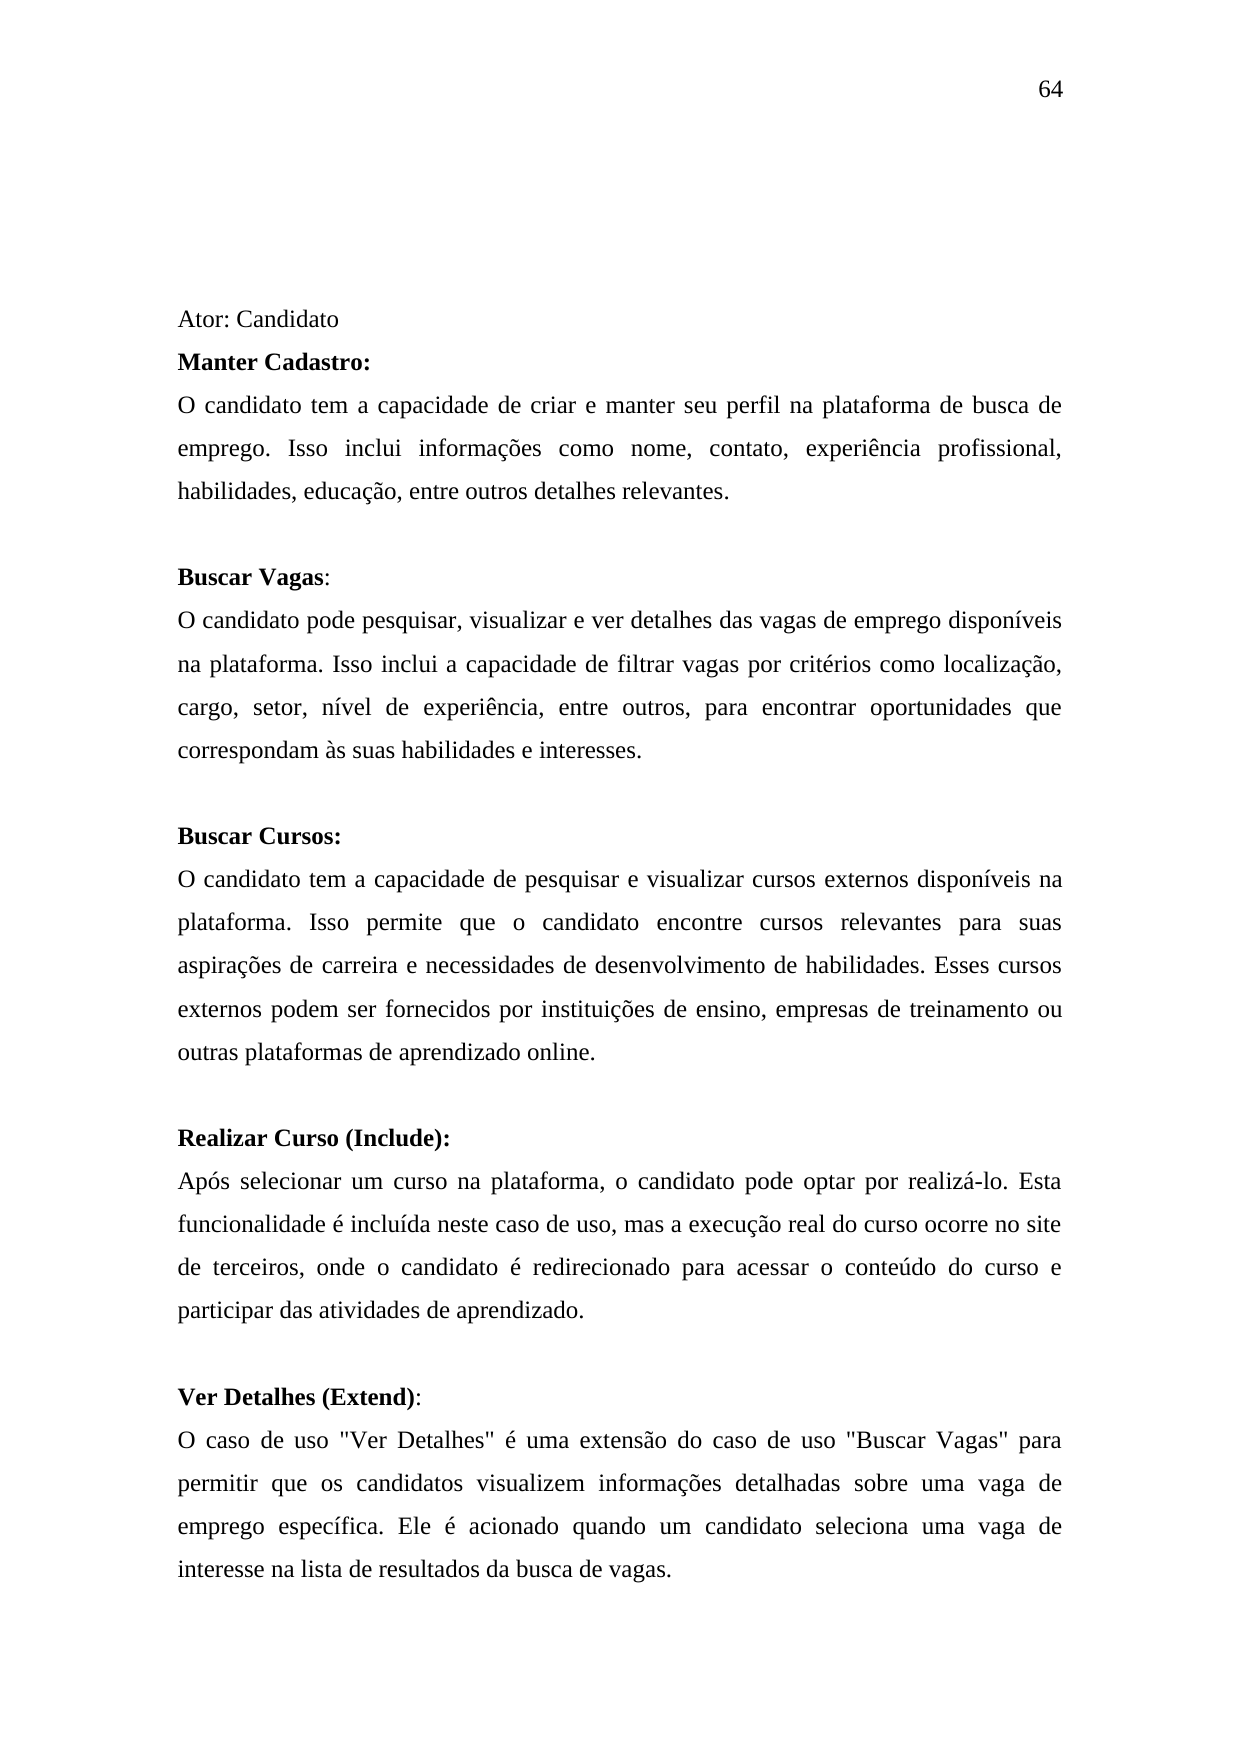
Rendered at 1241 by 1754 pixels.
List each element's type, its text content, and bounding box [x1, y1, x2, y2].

text O caso de uso "Ver Detalhes" é uma extensão do caso de uso "Buscar Vagas" para permitir que os candidatos visualizem informações detalhadas sobre uma vaga de emprego específica. Ele é acionado quando um candidato seleciona uma vaga de interesse na lista de resultados da busca de vagas. [177, 1425, 1063, 1583]
text O candidato pode pesquisar, visualizar e ver detalhes das vagas de emprego disponíveis na plataforma. Isso inclui a capacidade de filtrar vagas por critérios como localização, cargo, setor, nível de experiência, entre outros, para encontrar oportunidades que correspondam às suas habilidades e interesses. [177, 606, 1063, 764]
text Ver Detalhes (Extend): [177, 1382, 1063, 1411]
text O candidato tem a capacidade de pesquisar e visualizar cursos externos disponíveis na plataforma. Isso permite que o candidato encontre cursos relevantes para suas aspirações de carreira e necessidades de desenvolvimento de habilidades. Esses cursos externos podem ser fornecidos por instituições de ensino, empresas de treinamento ou outras plataformas de aprendizado online. [177, 864, 1063, 1066]
text Buscar Vagas: [177, 562, 1063, 591]
text Após selecionar um curso na plataforma, o candidato pode optar por realizá-lo. Esta funcionalidade é incluída neste caso de uso, mas a execução real do curso ocorre no site de terceiros, onde o candidato é redirecionado para acessar o conteúdo do curso e participar das atividades de aprendizado. [177, 1166, 1063, 1324]
text O candidato tem a capacidade de criar e manter seu perfil na plataforma de busca de emprego. Isso inclui informações como nome, contato, experiência profissional, habilidades, educação, entre outros detalhes relevantes. [177, 390, 1063, 505]
text Buscar Cursos: [177, 821, 1063, 850]
text Manter Cadastro: [177, 347, 1063, 376]
text Realizar Curso (Include): [177, 1123, 1063, 1152]
text Ator: Candidato [177, 304, 1063, 332]
